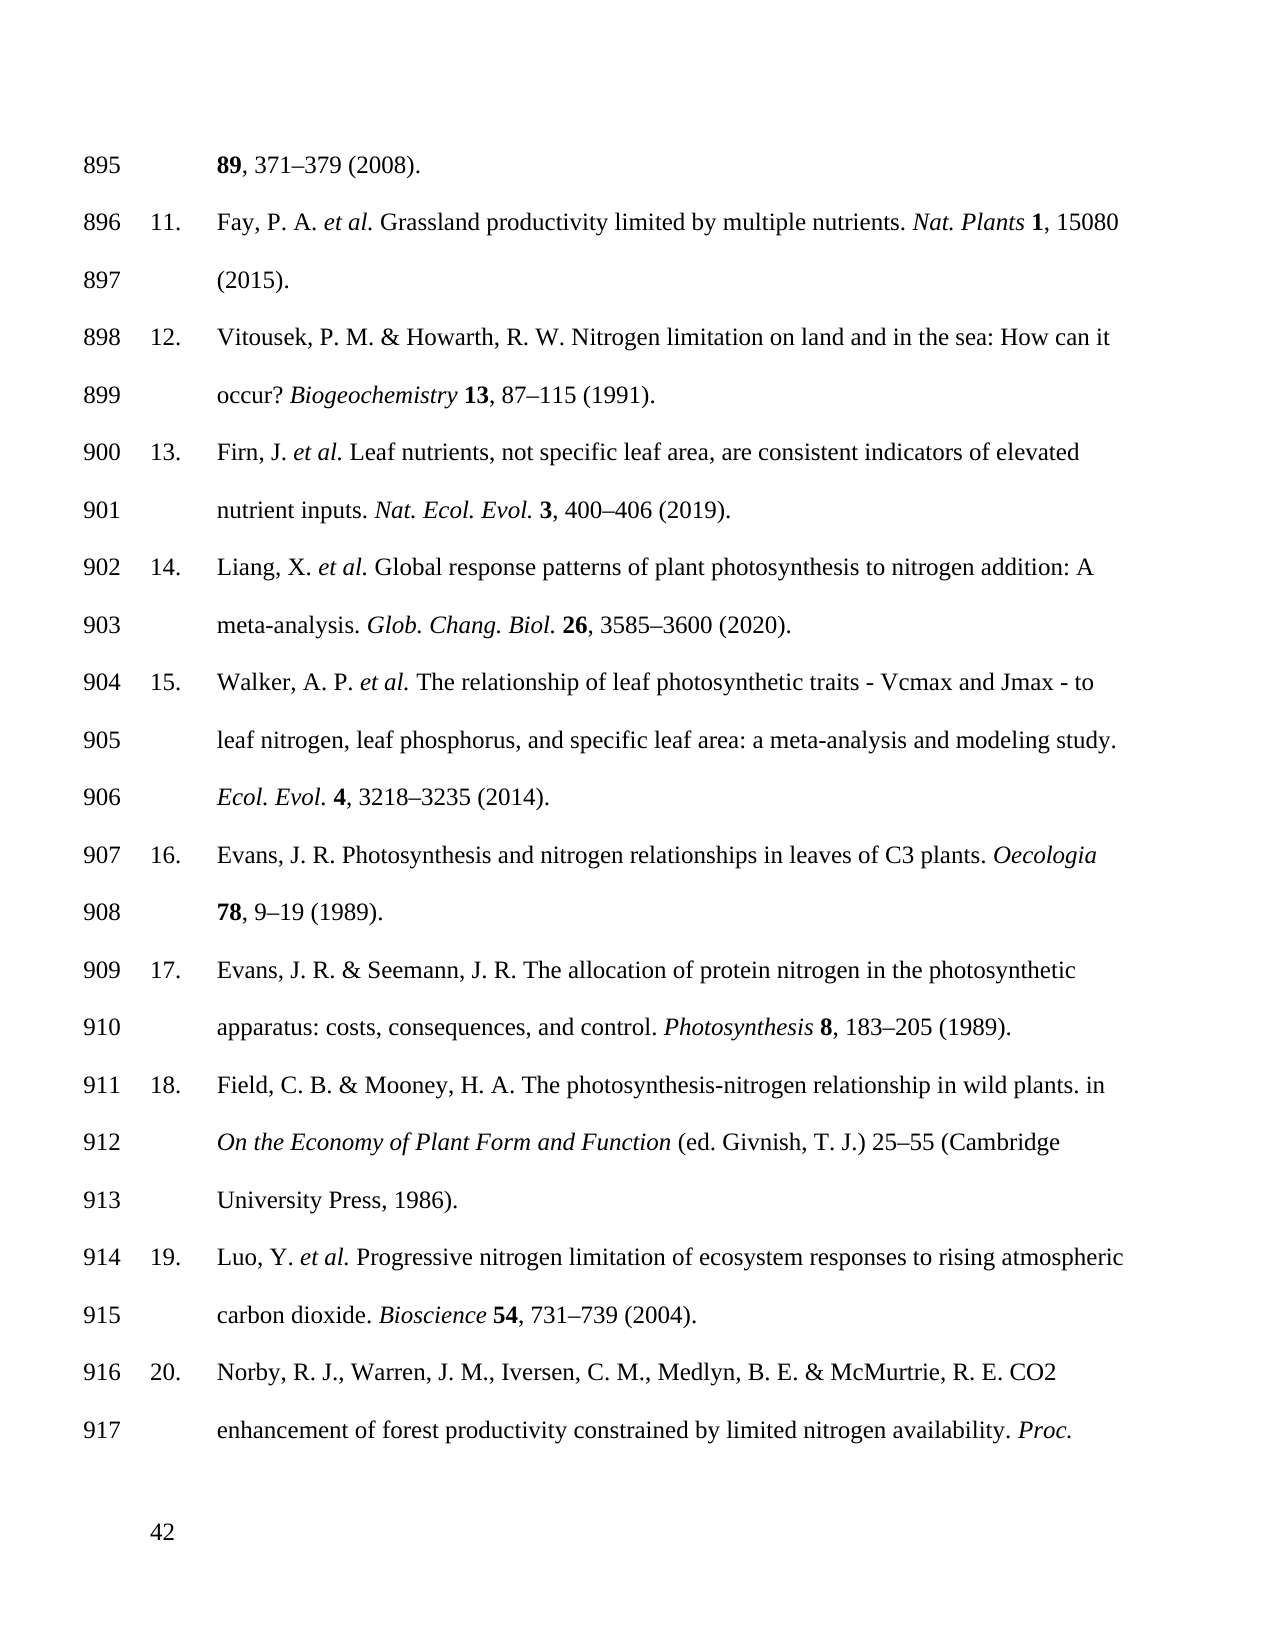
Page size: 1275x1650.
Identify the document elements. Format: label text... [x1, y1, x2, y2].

text 15. Walker, A. P. et al. The relationship of leaf photosynthetic traits - Vcmax and Jmax - to leaf nitrogen, leaf phosphorus, and specific leaf area: a meta-analysis and modeling study. Ecol. Evol. 4, 3218–3235 (2014). [150, 667, 1125, 811]
text 13. Firn, J. et al. Leaf nutrients, not specific leaf area, are consistent indicators of elevated nutrient inputs. Nat. Ecol. Evol. 3, 400–406 (2019). [150, 437, 1125, 524]
text 16. Evans, J. R. Photosynthesis and nitrogen relationships in leaves of C3 plants. Oecologia 78, 9–19 (1989). [150, 840, 1125, 926]
text 12. Vitousek, P. M. & Howarth, R. W. Nitrogen limitation on land and in the sea: How can it occur? Biogeochemistry 13, 87–115 (1991). [150, 322, 1125, 409]
text 19. Luo, Y. et al. Progressive nitrogen limitation of ecosystem responses to rising atmospheric carbon dioxide. Bioscience 54, 731–739 (2004). [150, 1242, 1125, 1329]
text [150, 1357, 1125, 1444]
text 18. Field, C. B. & Mooney, H. A. The photosynthesis-nitrogen relationship in wild plants. in On the Economy of Plant Form and Function (ed. Givnish, T. J.) 25–55 (Cambridge University Press, 1986). [150, 1070, 1125, 1214]
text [150, 150, 1125, 179]
text 14. Liang, X. et al. Global response patterns of plant photosynthesis to nitrogen addition: A meta‐analysis. Glob. Chang. Biol. 26, 3585–3600 (2020). [150, 552, 1125, 639]
text 11. Fay, P. A. et al. Grassland productivity limited by multiple nutrients. Nat. Plants 1, 15080 (2015). [150, 207, 1125, 294]
text 17. Evans, J. R. & Seemann, J. R. The allocation of protein nitrogen in the photosynthetic apparatus: costs, consequences, and control. Photosynthesis 8, 183–205 (1989). [150, 955, 1125, 1041]
